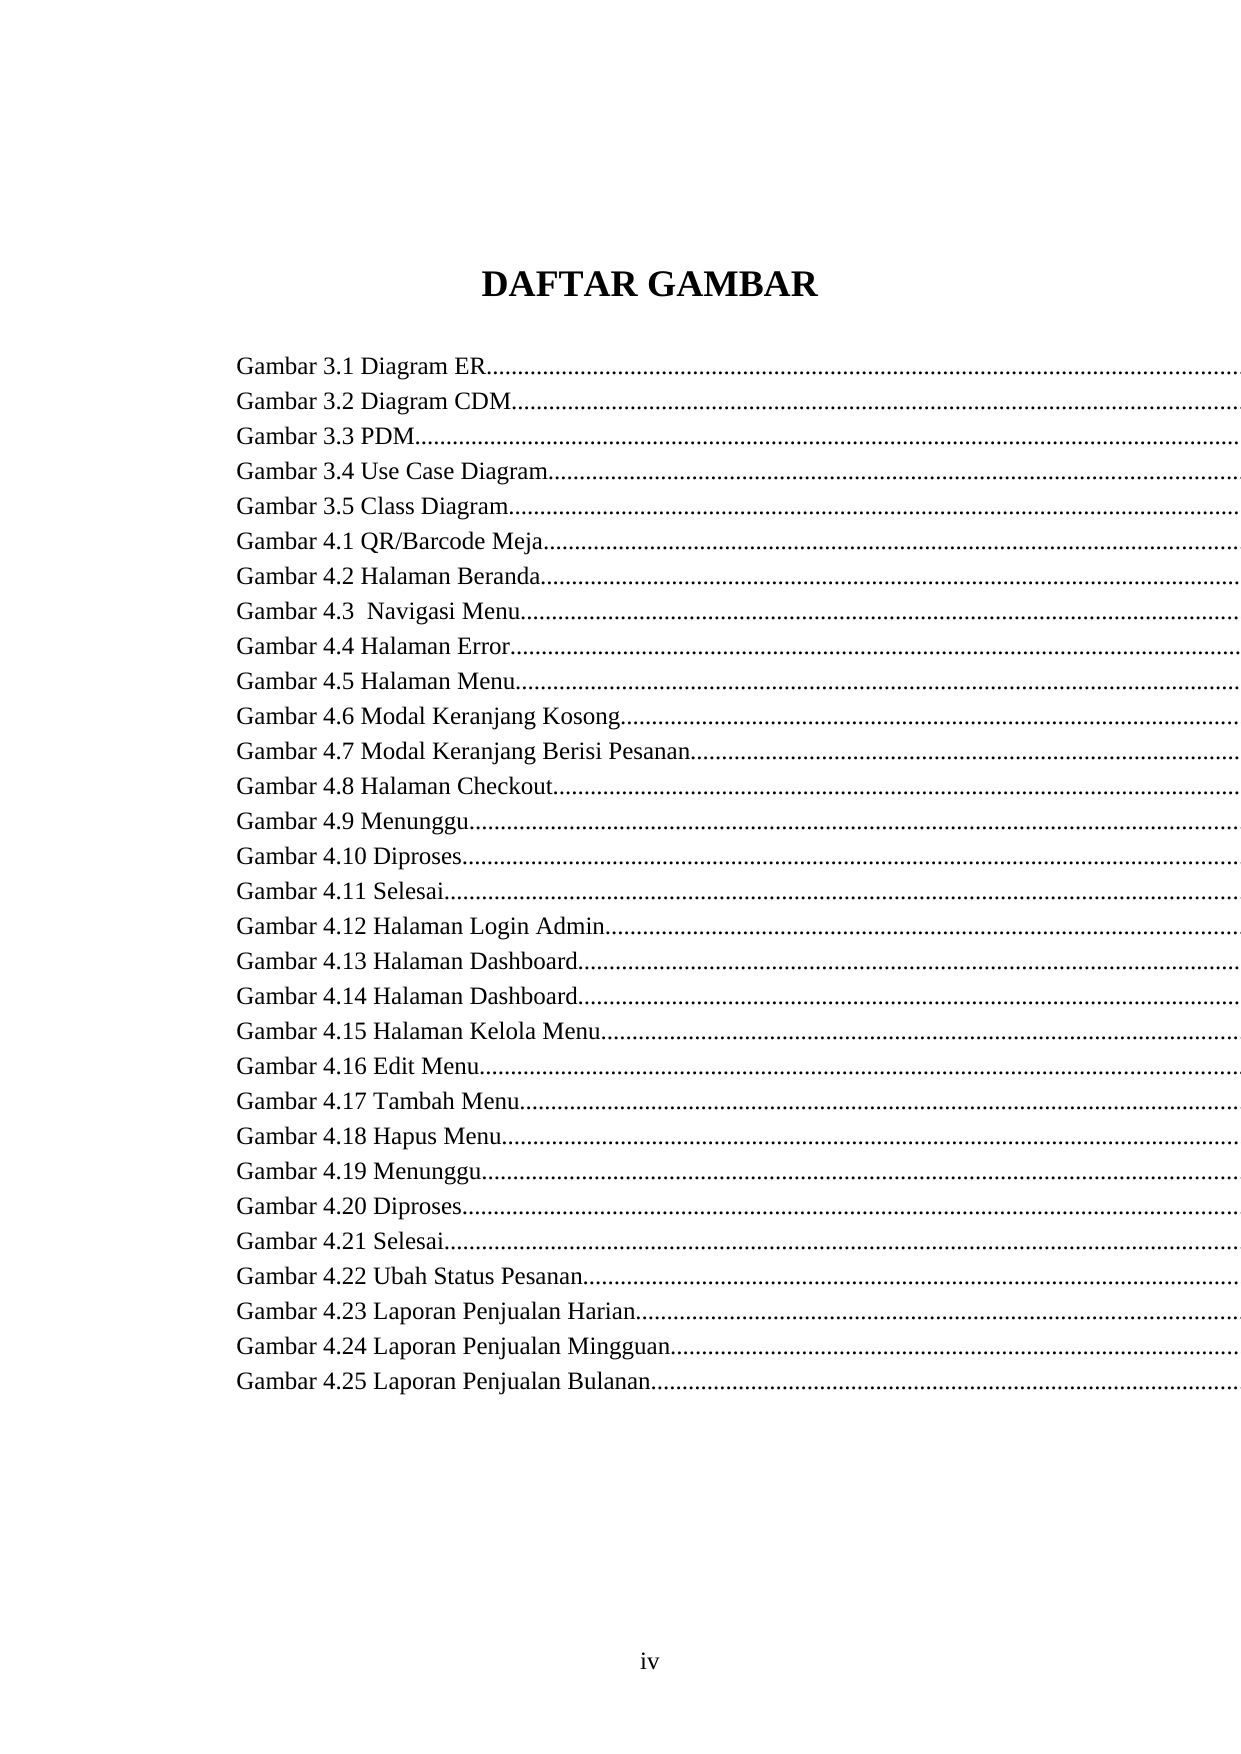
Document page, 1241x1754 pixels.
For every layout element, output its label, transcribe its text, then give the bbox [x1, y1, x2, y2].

subtitle DAFTAR GAMBAR [236, 261, 1063, 304]
